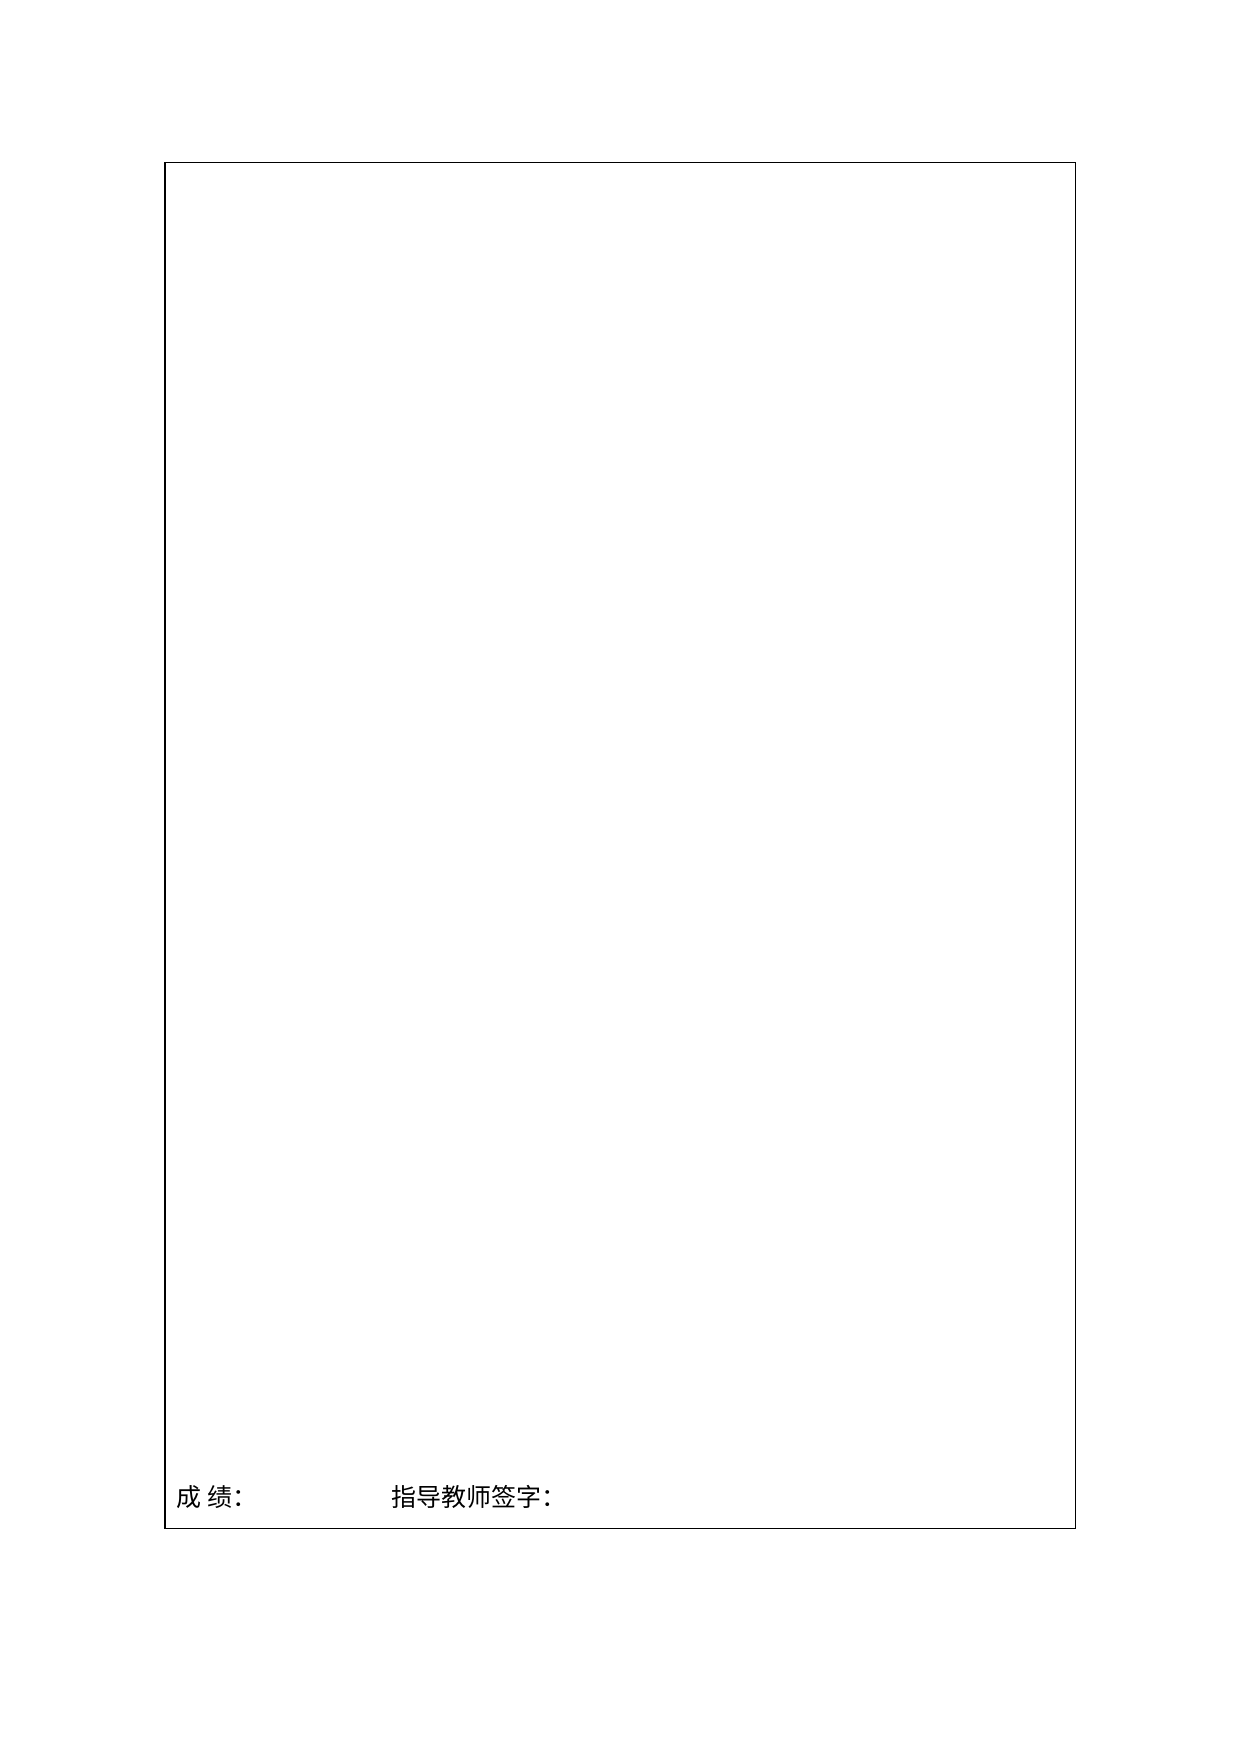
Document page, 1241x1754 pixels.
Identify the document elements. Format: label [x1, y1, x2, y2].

table_cell [166, 163, 1075, 1528]
